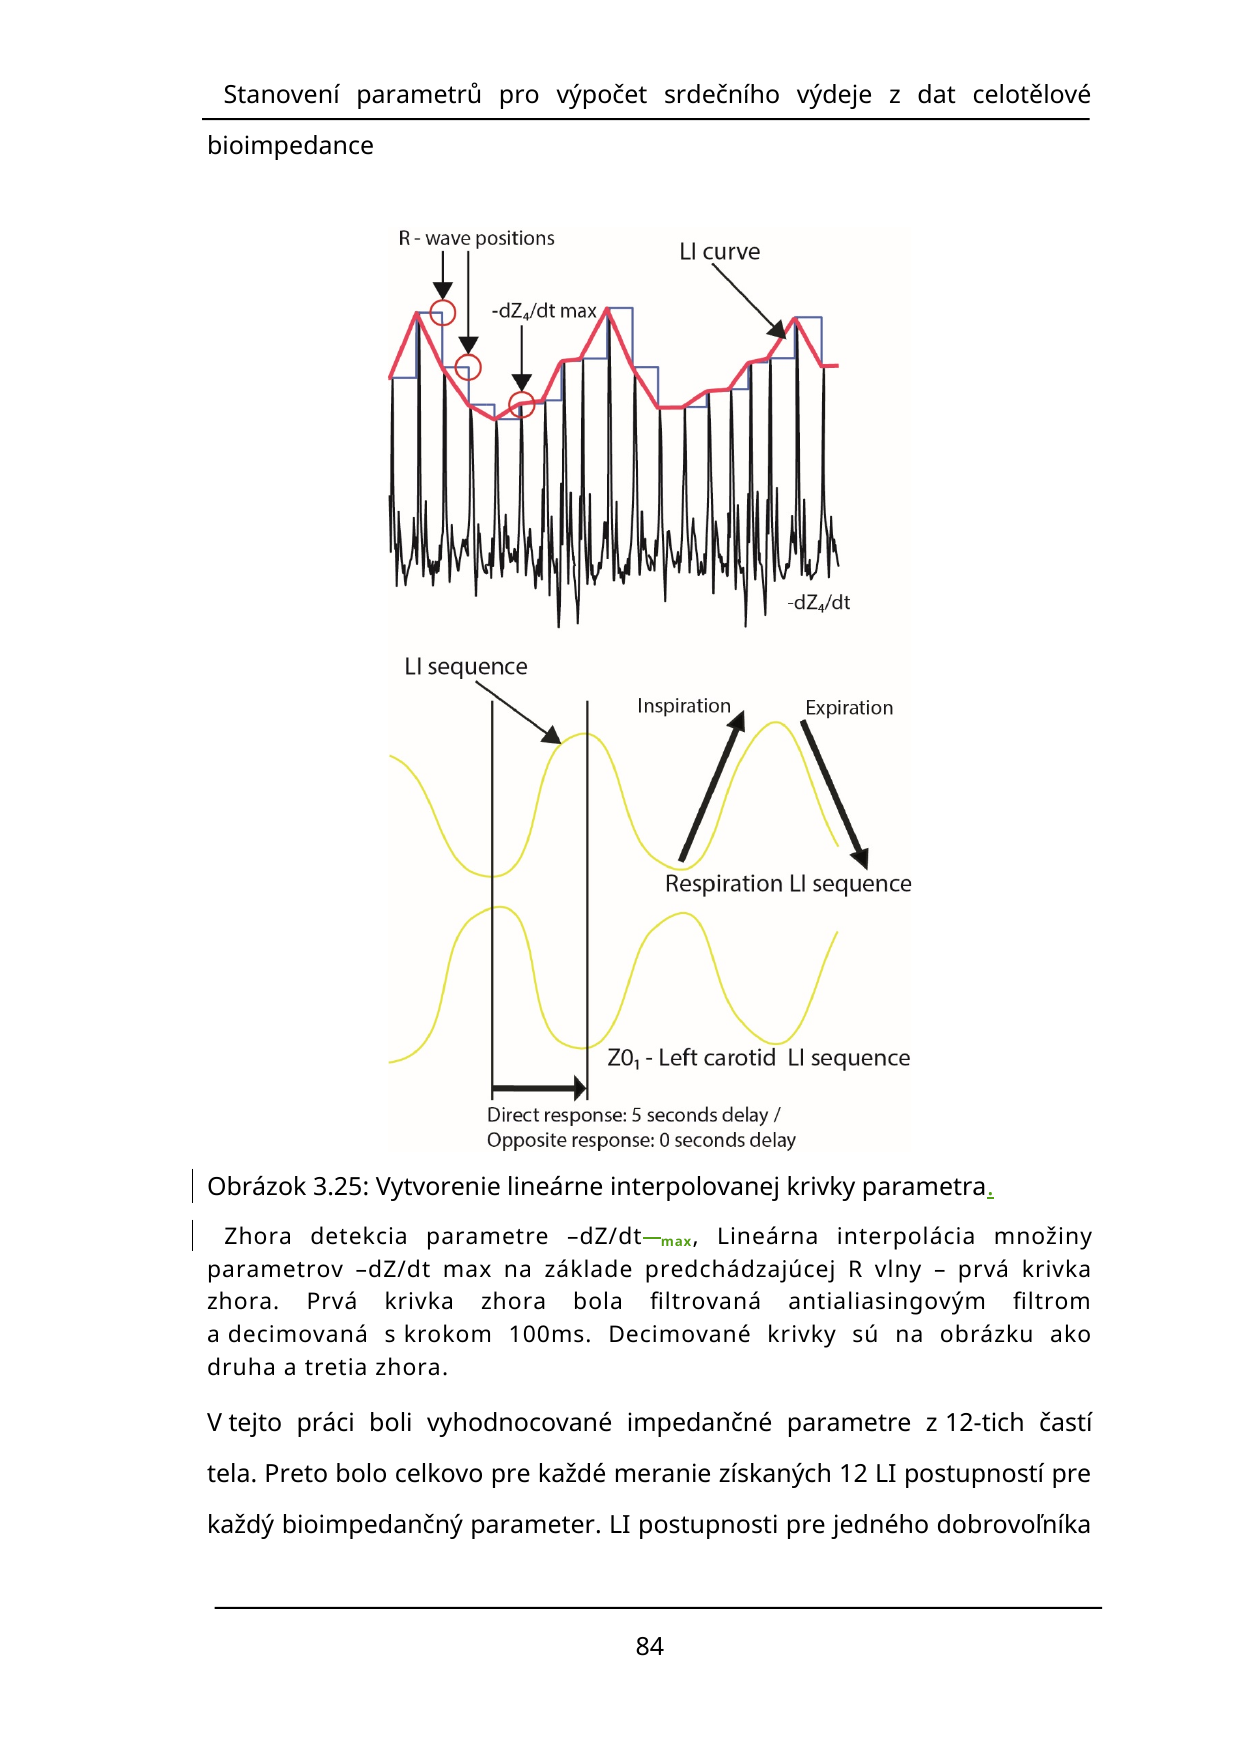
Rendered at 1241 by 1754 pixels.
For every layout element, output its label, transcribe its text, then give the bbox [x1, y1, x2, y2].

text Obrázok 3.14: Vytvorenie lineárne interpolovanej krivky parametra [207, 1169, 1092, 1203]
text Zhora detekcia parametre –dZ/dtmax, Lineárna interpolácia množiny parametrov –dZ/dt max na základe predchádzajúcej R vlny – prvá krivka zhora. Prvá krivka zhora bola filtrovaná antialiasingovým filtrom a decimovaná s krokom 100ms. Decimované krivky sú na obrázku ako druha a tretia zhora. [207, 1220, 1092, 1382]
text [207, 1404, 1092, 1541]
picture [387, 227, 912, 1152]
